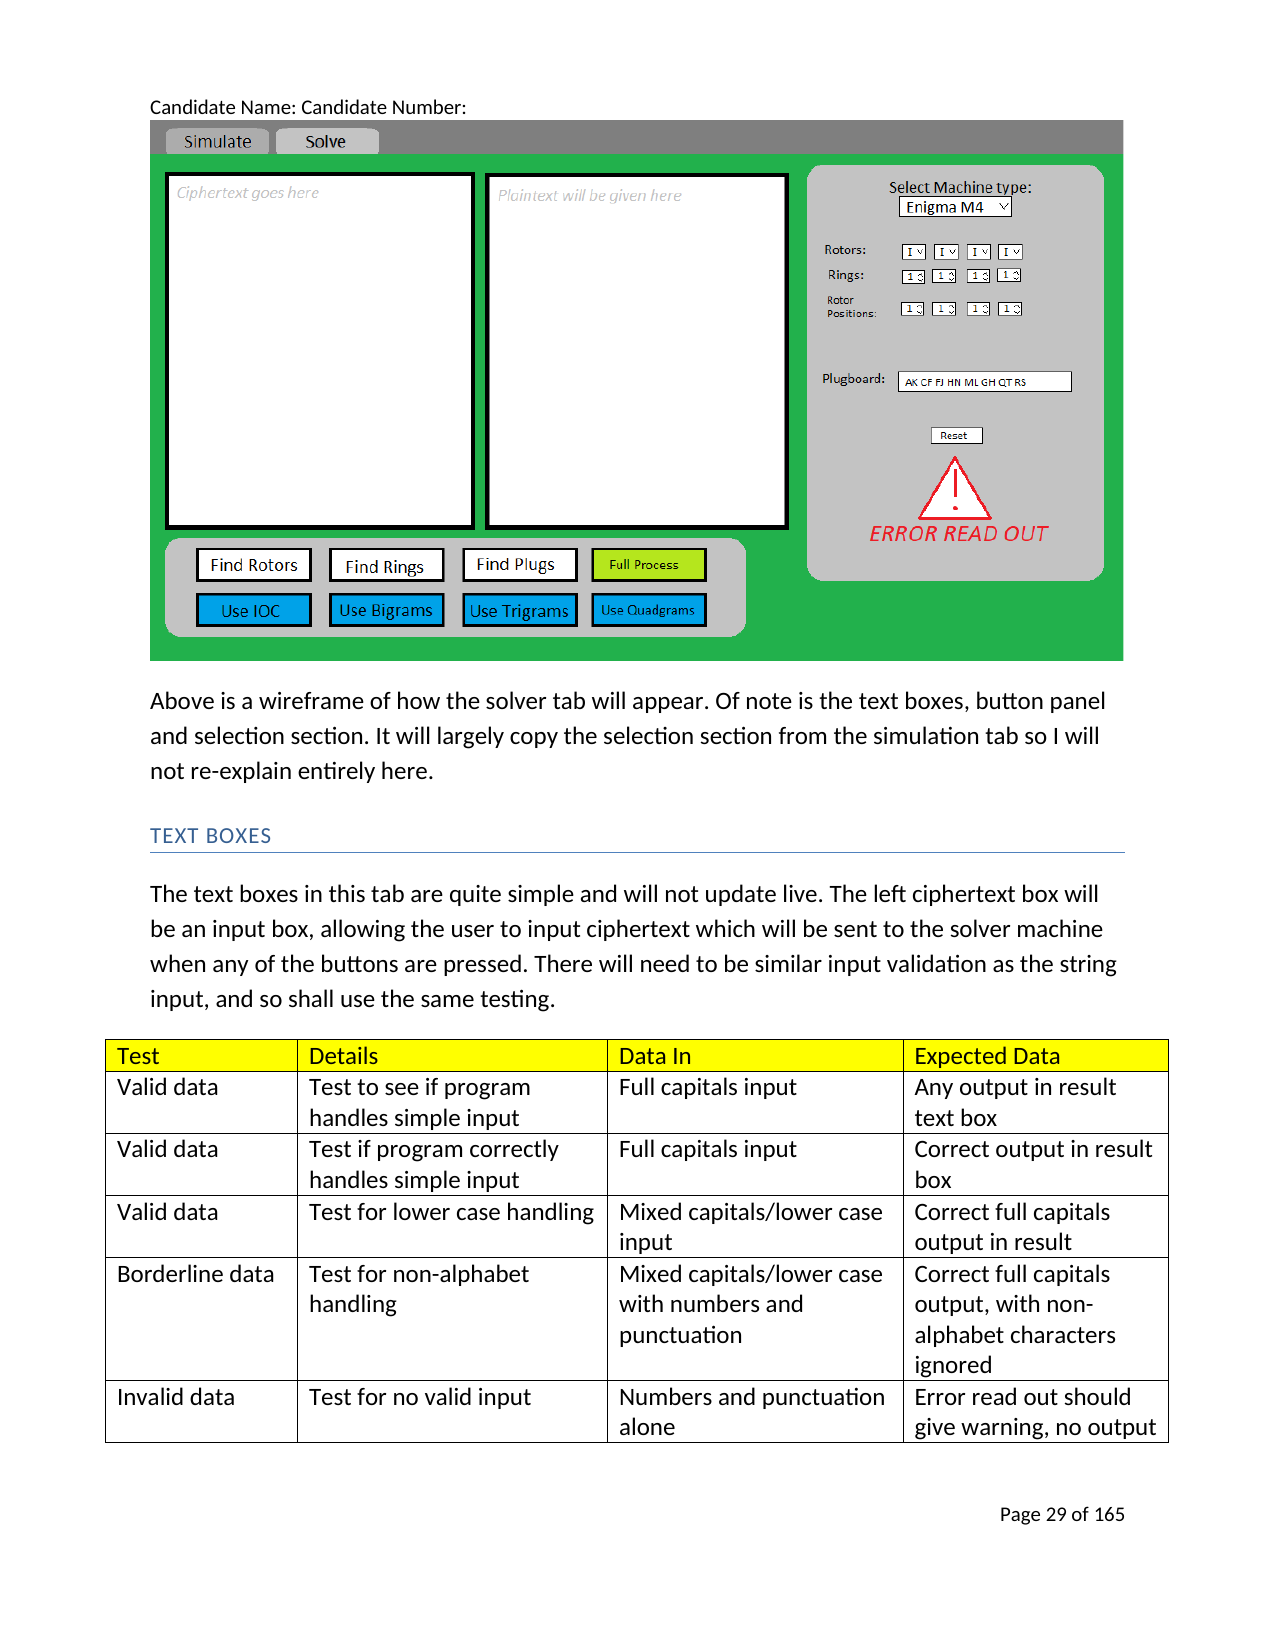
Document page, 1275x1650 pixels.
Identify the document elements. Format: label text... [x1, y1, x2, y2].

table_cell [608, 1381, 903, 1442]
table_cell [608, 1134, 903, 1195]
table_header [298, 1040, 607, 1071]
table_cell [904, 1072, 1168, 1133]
text Above is a wireframe of how the solver tab will appear. Of note is the text boxes, button panel and selection section. It will largely copy the selection section from the simulation tab so I will not re-explain entirely here. [150, 685, 1125, 786]
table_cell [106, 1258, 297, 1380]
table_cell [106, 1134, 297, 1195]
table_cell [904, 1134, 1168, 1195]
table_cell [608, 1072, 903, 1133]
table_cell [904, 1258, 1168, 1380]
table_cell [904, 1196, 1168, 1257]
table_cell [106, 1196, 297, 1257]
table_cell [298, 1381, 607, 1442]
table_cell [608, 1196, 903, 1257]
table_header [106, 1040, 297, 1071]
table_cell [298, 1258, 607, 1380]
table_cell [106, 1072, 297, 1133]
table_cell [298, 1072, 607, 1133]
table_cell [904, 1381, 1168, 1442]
text The text boxes in this tab are quite simple and will not update live. The left ciphertext box will be an input box, allowing the user to input ciphertext which will be sent to the solver machine when any of the buttons are pressed. There will need to be similar input validation as the string input, and so shall use the same testing. [150, 878, 1125, 1014]
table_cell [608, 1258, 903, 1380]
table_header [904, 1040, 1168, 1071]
picture [150, 120, 1124, 661]
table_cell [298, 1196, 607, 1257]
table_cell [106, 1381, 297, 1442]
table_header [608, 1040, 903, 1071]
subtitle Text Boxes [150, 821, 1125, 852]
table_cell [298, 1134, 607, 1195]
